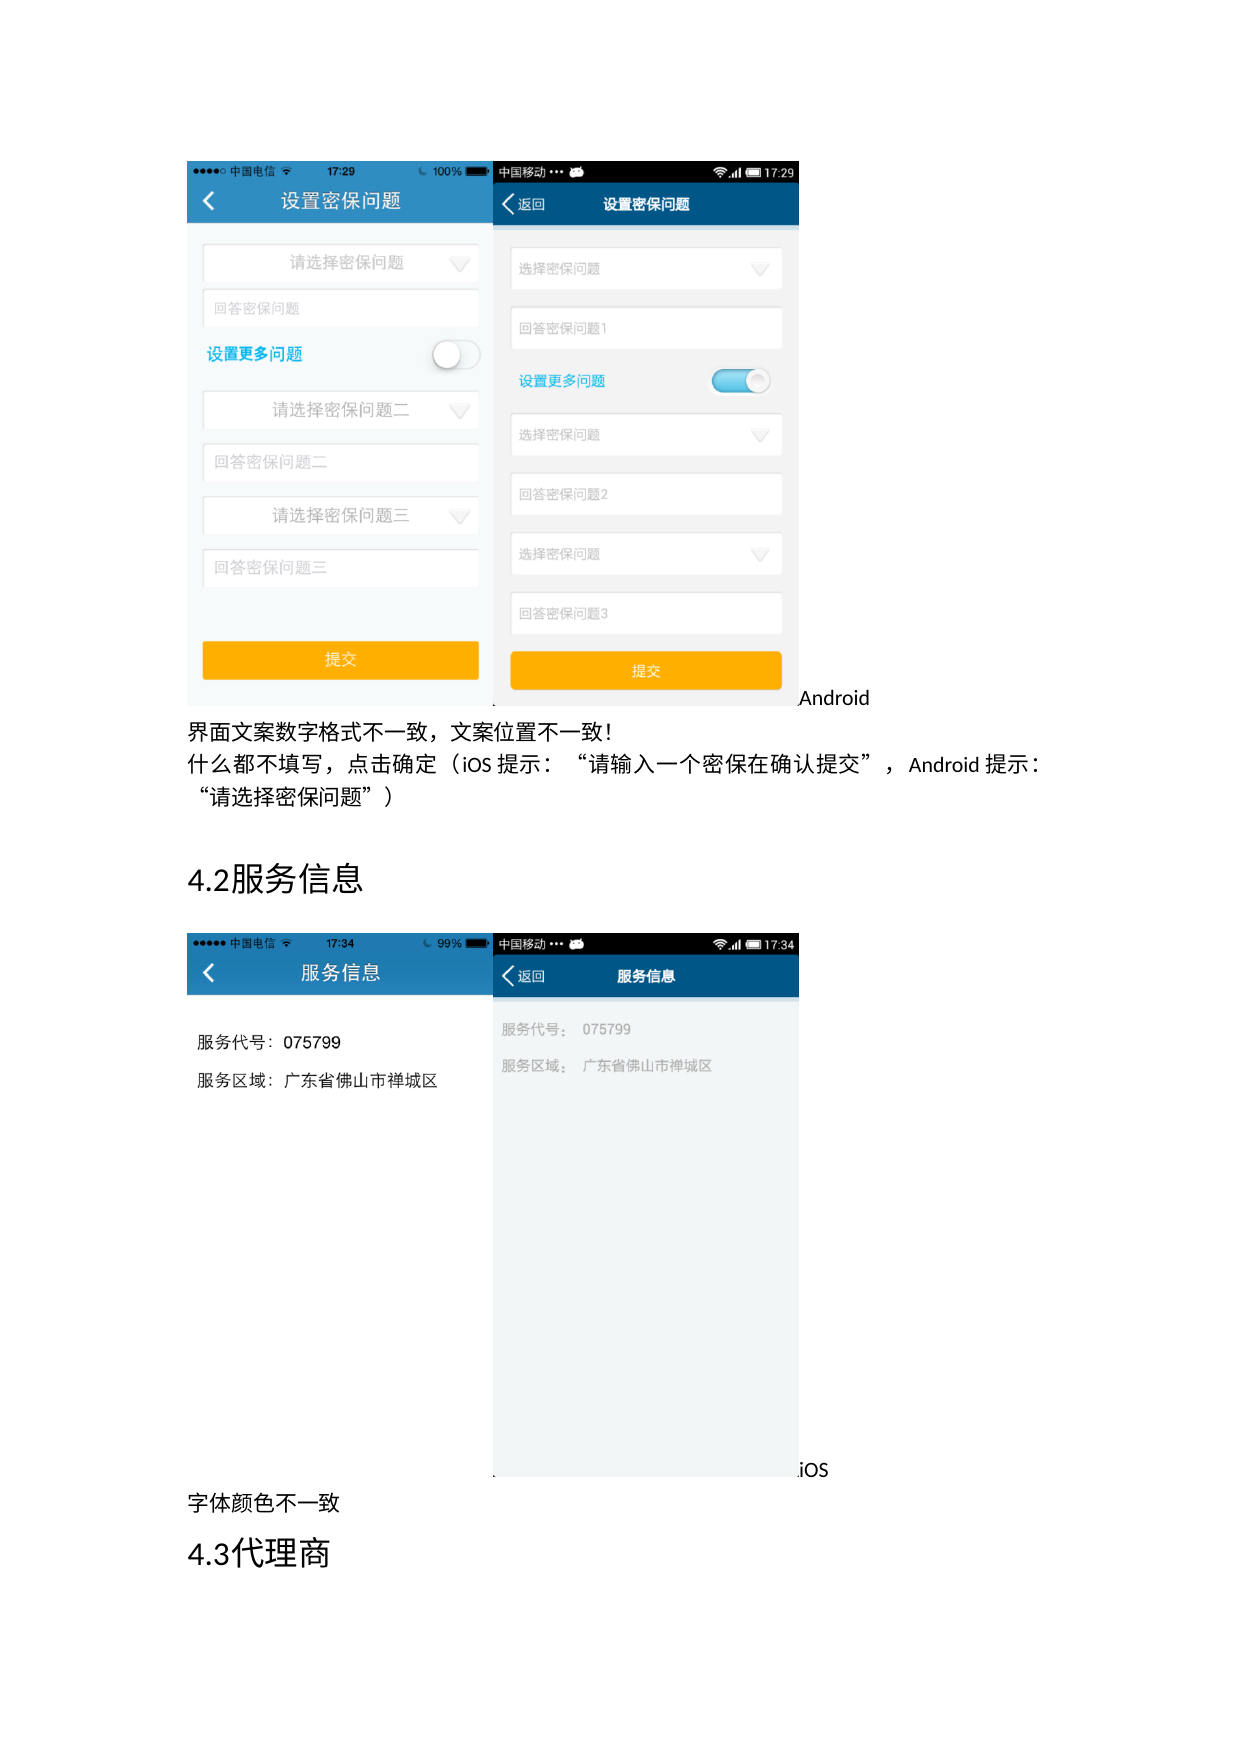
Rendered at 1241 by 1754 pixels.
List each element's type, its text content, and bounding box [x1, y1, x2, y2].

list 服务信息 [187, 844, 1053, 909]
picture [187, 933, 799, 1477]
text 界面文案数字格式不一致，文案位置不一致！ [187, 714, 1053, 747]
text 什么都不填写，点击确定（iOS提示：“请输入一个密保在确认提交”，Android提示：“请选择密保问题”） [187, 747, 1053, 812]
picture [187, 161, 799, 706]
text 字体颜色不一致 [187, 1486, 1053, 1518]
list 代理商 [187, 1518, 1053, 1583]
